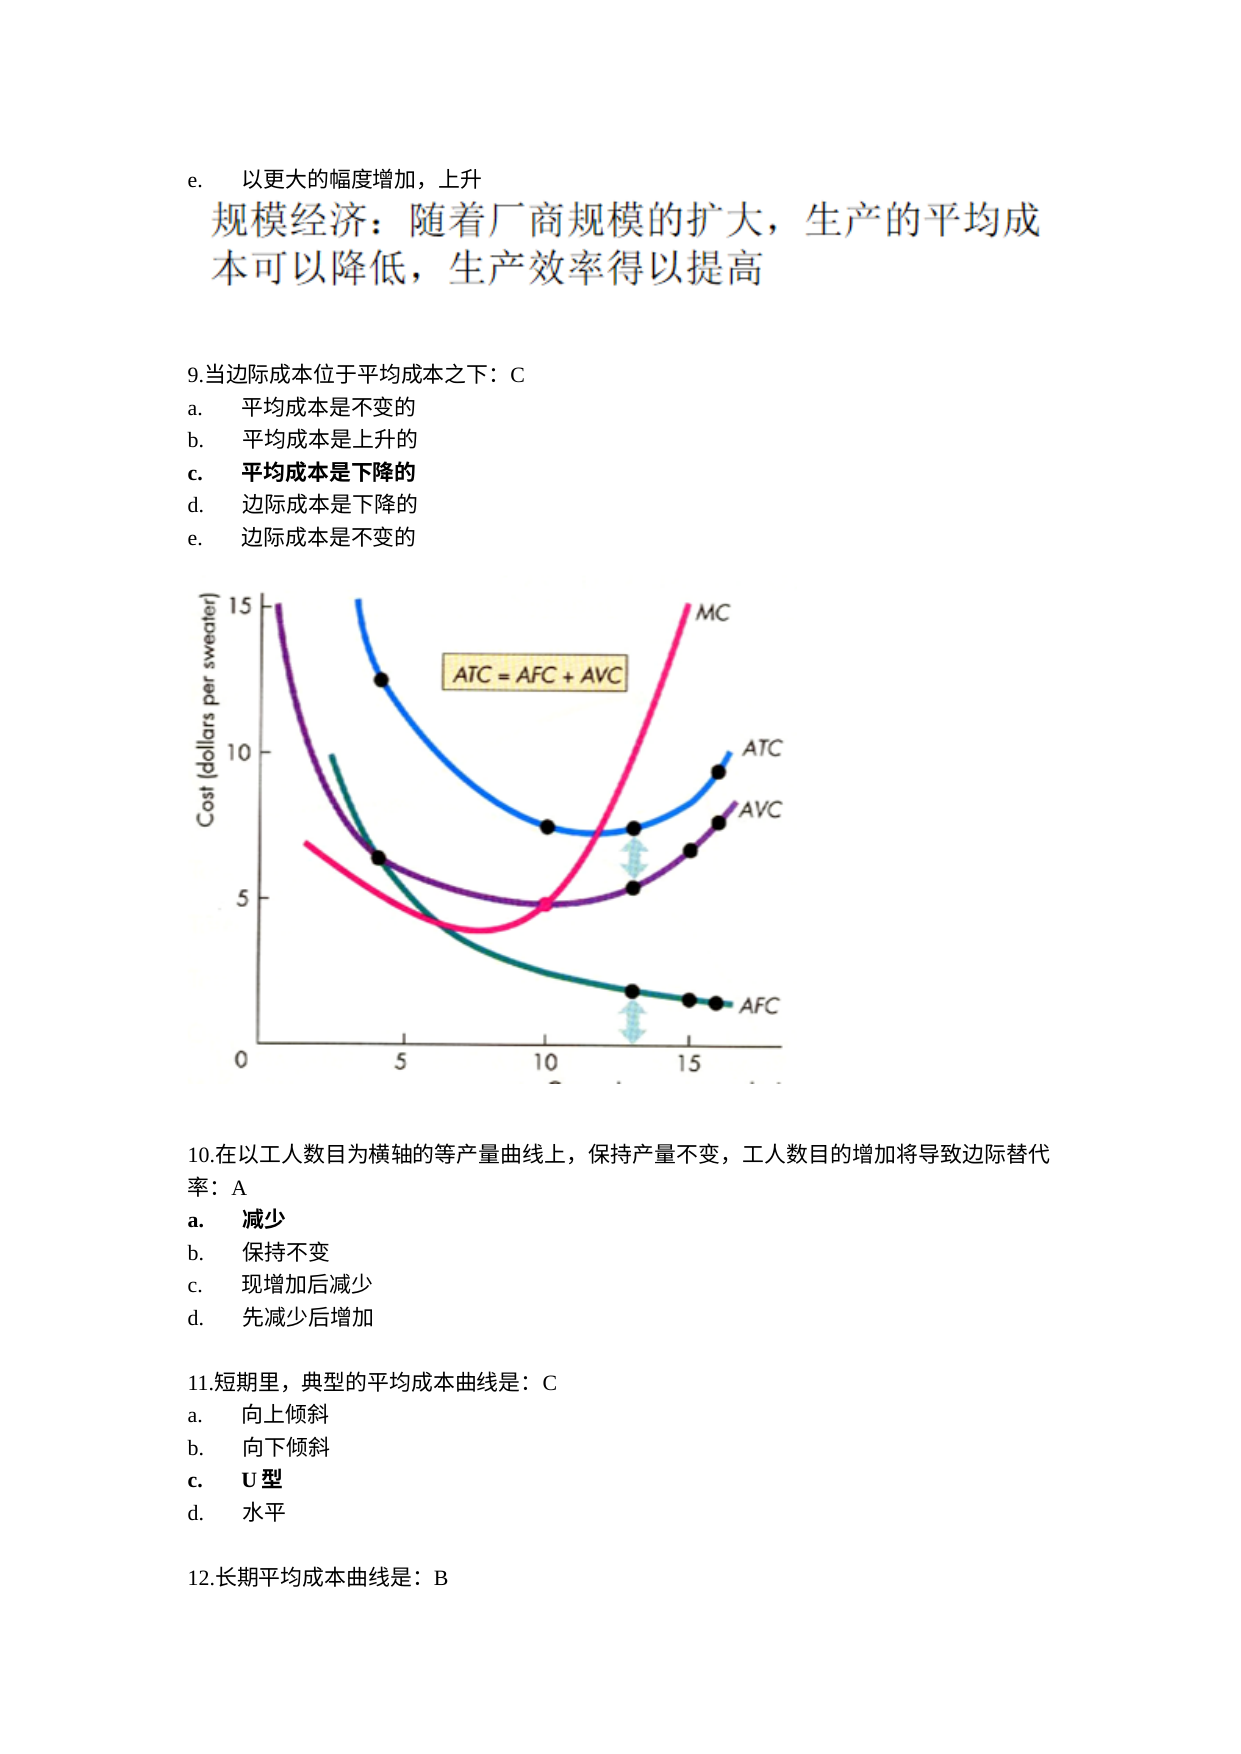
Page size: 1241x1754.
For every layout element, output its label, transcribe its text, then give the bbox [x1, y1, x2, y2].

text a. 平均成本是不变的 [187, 389, 1053, 422]
text b. 平均成本是上升的 [187, 422, 1053, 454]
text e. 以更大的幅度增加，上升 [187, 162, 1053, 194]
text 11.短期里，典型的平均成本曲线是：C [187, 1364, 1053, 1397]
text c. 现增加后减少 [187, 1267, 1053, 1299]
text d. 先减少后增加 [187, 1299, 1053, 1332]
text e. 边际成本是不变的 [187, 519, 1053, 552]
text 9.当边际成本位于平均成本之下：C [187, 357, 1053, 389]
text c. U型 [187, 1462, 1053, 1494]
text b. 保持不变 [187, 1234, 1053, 1267]
picture [187, 552, 797, 1084]
text 10.在以工人数目为横轴的等产量曲线上，保持产量不变，工人数目的增加将导致边际替代率：A [187, 1137, 1053, 1202]
text a. 减少 [187, 1202, 1053, 1234]
text b. 向下倾斜 [187, 1429, 1053, 1462]
text a. 向上倾斜 [187, 1397, 1053, 1429]
text c. 平均成本是下降的 [187, 454, 1053, 487]
text d. 边际成本是下降的 [187, 487, 1053, 519]
text d. 水平 [187, 1494, 1053, 1527]
text 12.长期平均成本曲线是：B [187, 1559, 1053, 1592]
picture [187, 194, 1058, 300]
